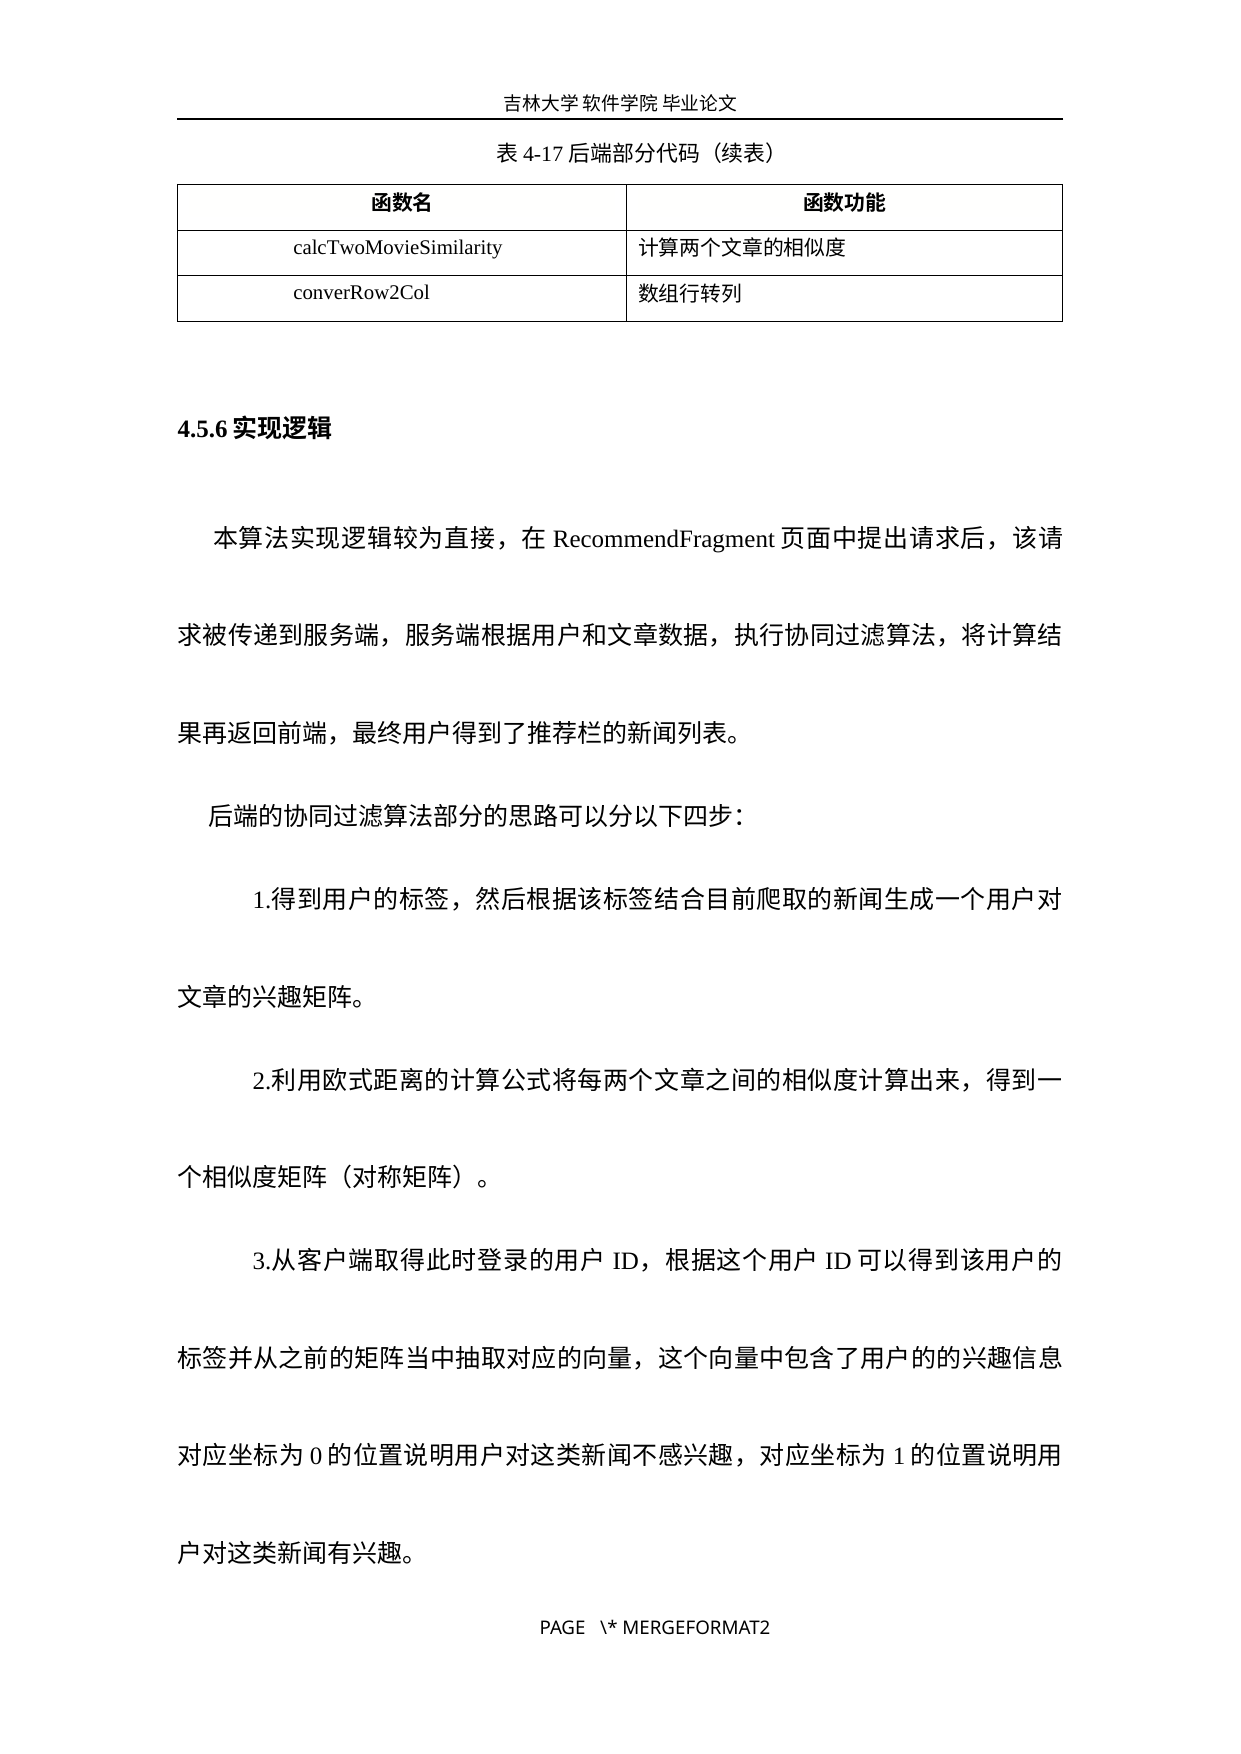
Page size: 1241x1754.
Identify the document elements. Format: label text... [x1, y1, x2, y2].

text 2.利用欧式距离的计算公式将每两个文章之间的相似度计算出来，得到一个相似度矩阵（对称矩阵）。 [177, 1046, 1063, 1208]
text 本算法实现逻辑较为直接，在RecommendFragment页面中提出请求后，该请求被传递到服务端，服务端根据用户和文章数据，执行协同过滤算法，将计算结果再返回前端，最终用户得到了推荐栏的新闻列表。 [177, 504, 1063, 764]
text 1.得到用户的标签，然后根据该标签结合目前爬取的新闻生成一个用户对文章的兴趣矩阵。 [177, 865, 1063, 1028]
table_header 函数名 [178, 185, 626, 229]
text 3.从客户端取得此时登录的用户ID，根据这个用户ID可以得到该用户的标签并从之前的矩阵当中抽取对应的向量，这个向量中包含了用户的的兴趣信息。对应坐标为0的位置说明用户对这类新闻不感兴趣，对应坐标为1的位置说明用户对这类新闻有兴趣。 [177, 1226, 1063, 1584]
subtitle 4.5.6实现逻辑 [177, 394, 1063, 459]
table_cell 数组行转列 [627, 276, 1062, 321]
text 表4-17 后端部分代码（续表） [177, 136, 1063, 168]
table_cell calcTwoMovieSimilarity [178, 231, 626, 275]
table_header 函数功能 [627, 185, 1062, 229]
table_cell converRow2Col [178, 276, 626, 321]
text 后端的协同过滤算法部分的思路可以分以下四步： [177, 782, 1063, 847]
table_cell 计算两个文章的相似度 [627, 231, 1062, 275]
